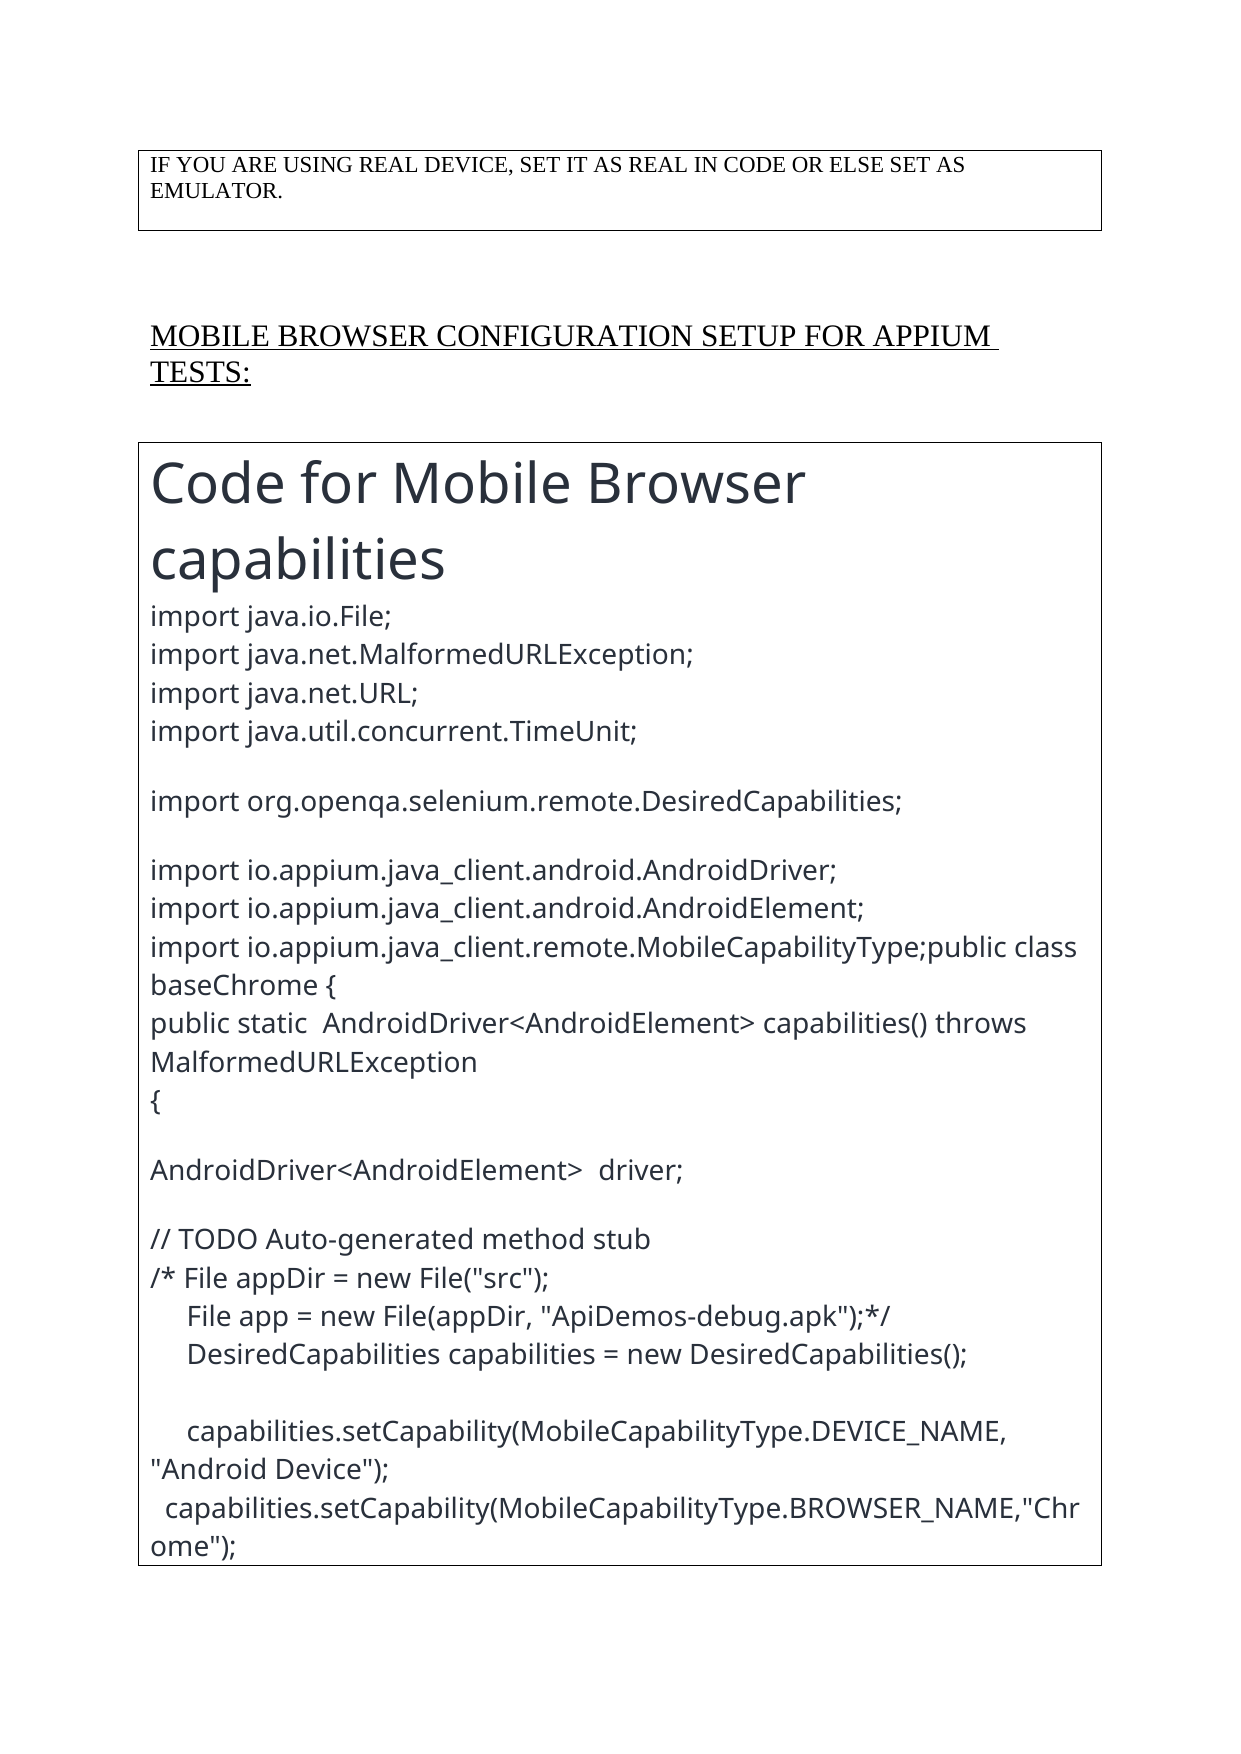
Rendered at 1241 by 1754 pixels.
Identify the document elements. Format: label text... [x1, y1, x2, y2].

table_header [139, 443, 1101, 1565]
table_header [139, 151, 1101, 230]
text MOBILE BROWSER CONFIGURATION SETUP FOR APPIUM TESTS: [150, 317, 1090, 389]
